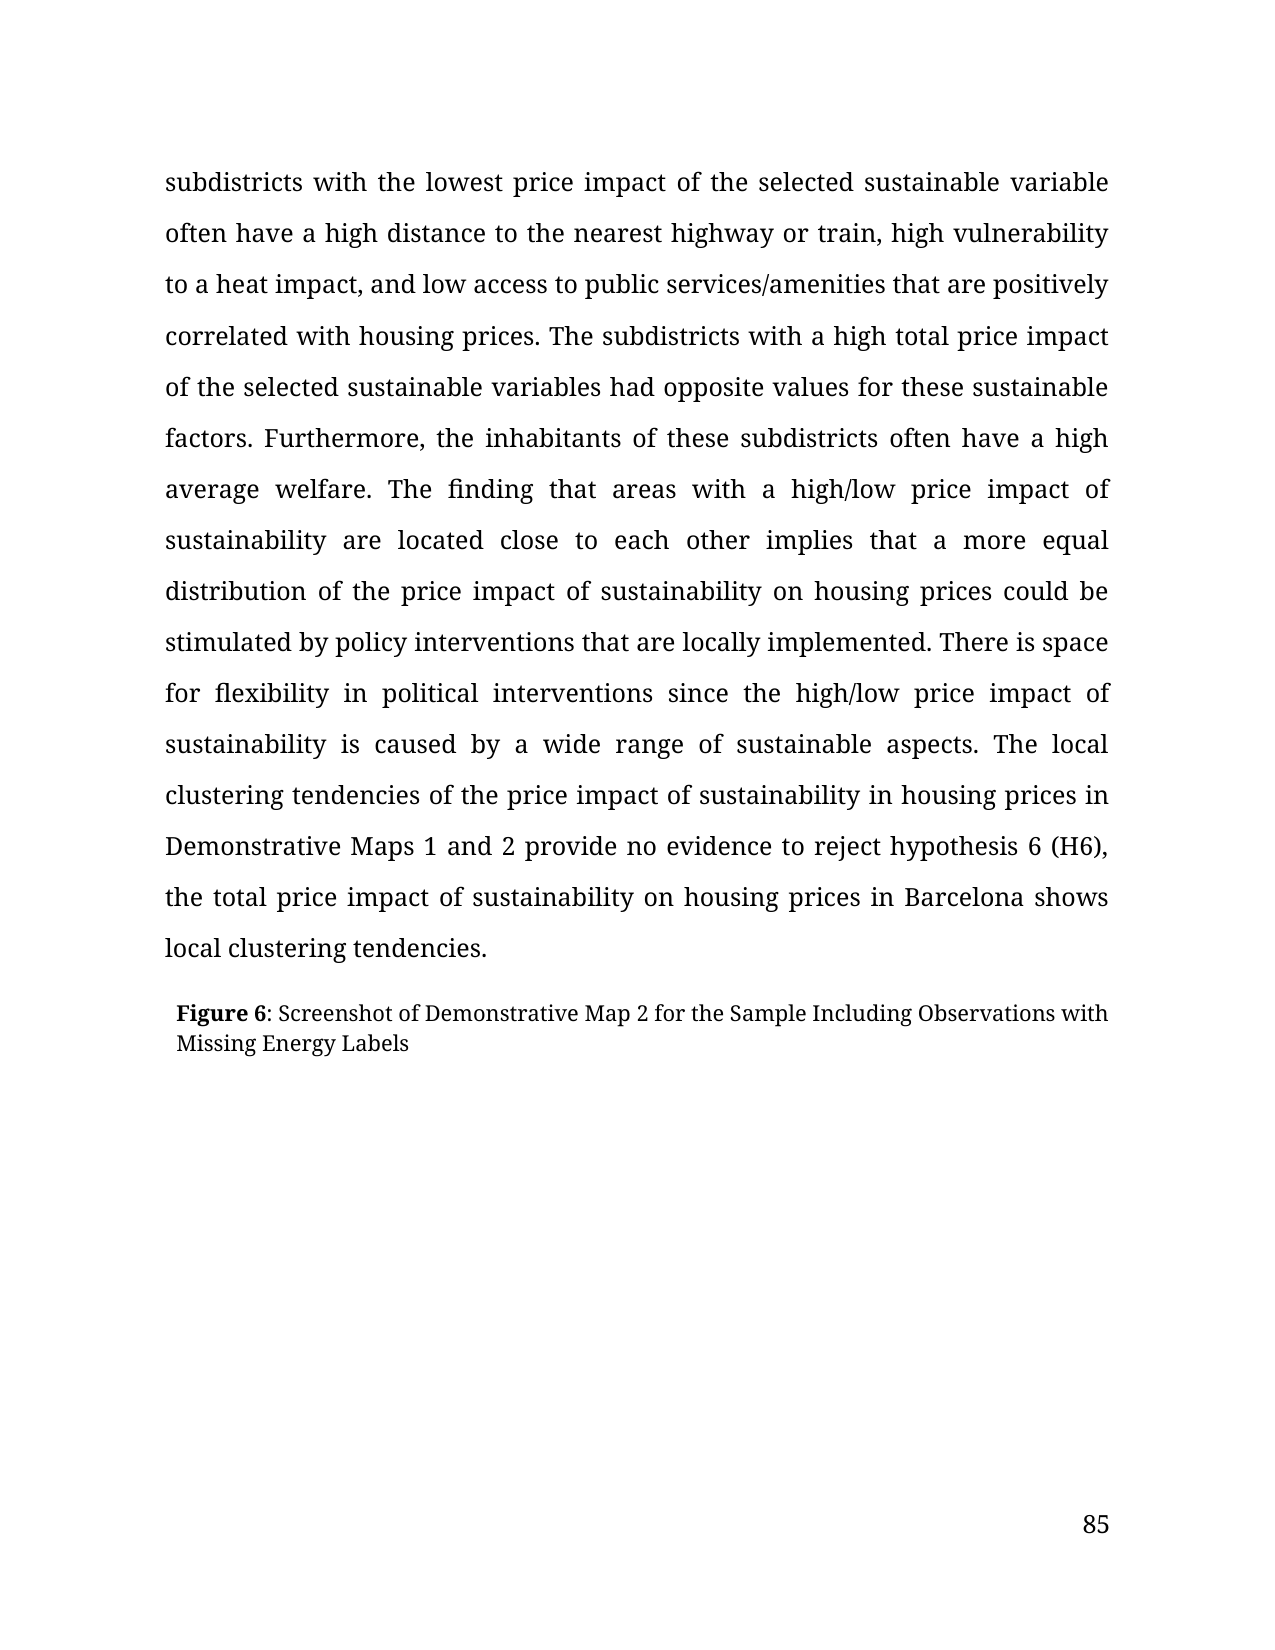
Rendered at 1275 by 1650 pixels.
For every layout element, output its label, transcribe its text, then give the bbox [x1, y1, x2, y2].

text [165, 165, 1110, 965]
table_header Figure 6: Screenshot of Demonstrative Map 2 for the Sample Including Observations with Missing Energy Labels [165, 998, 1199, 1058]
